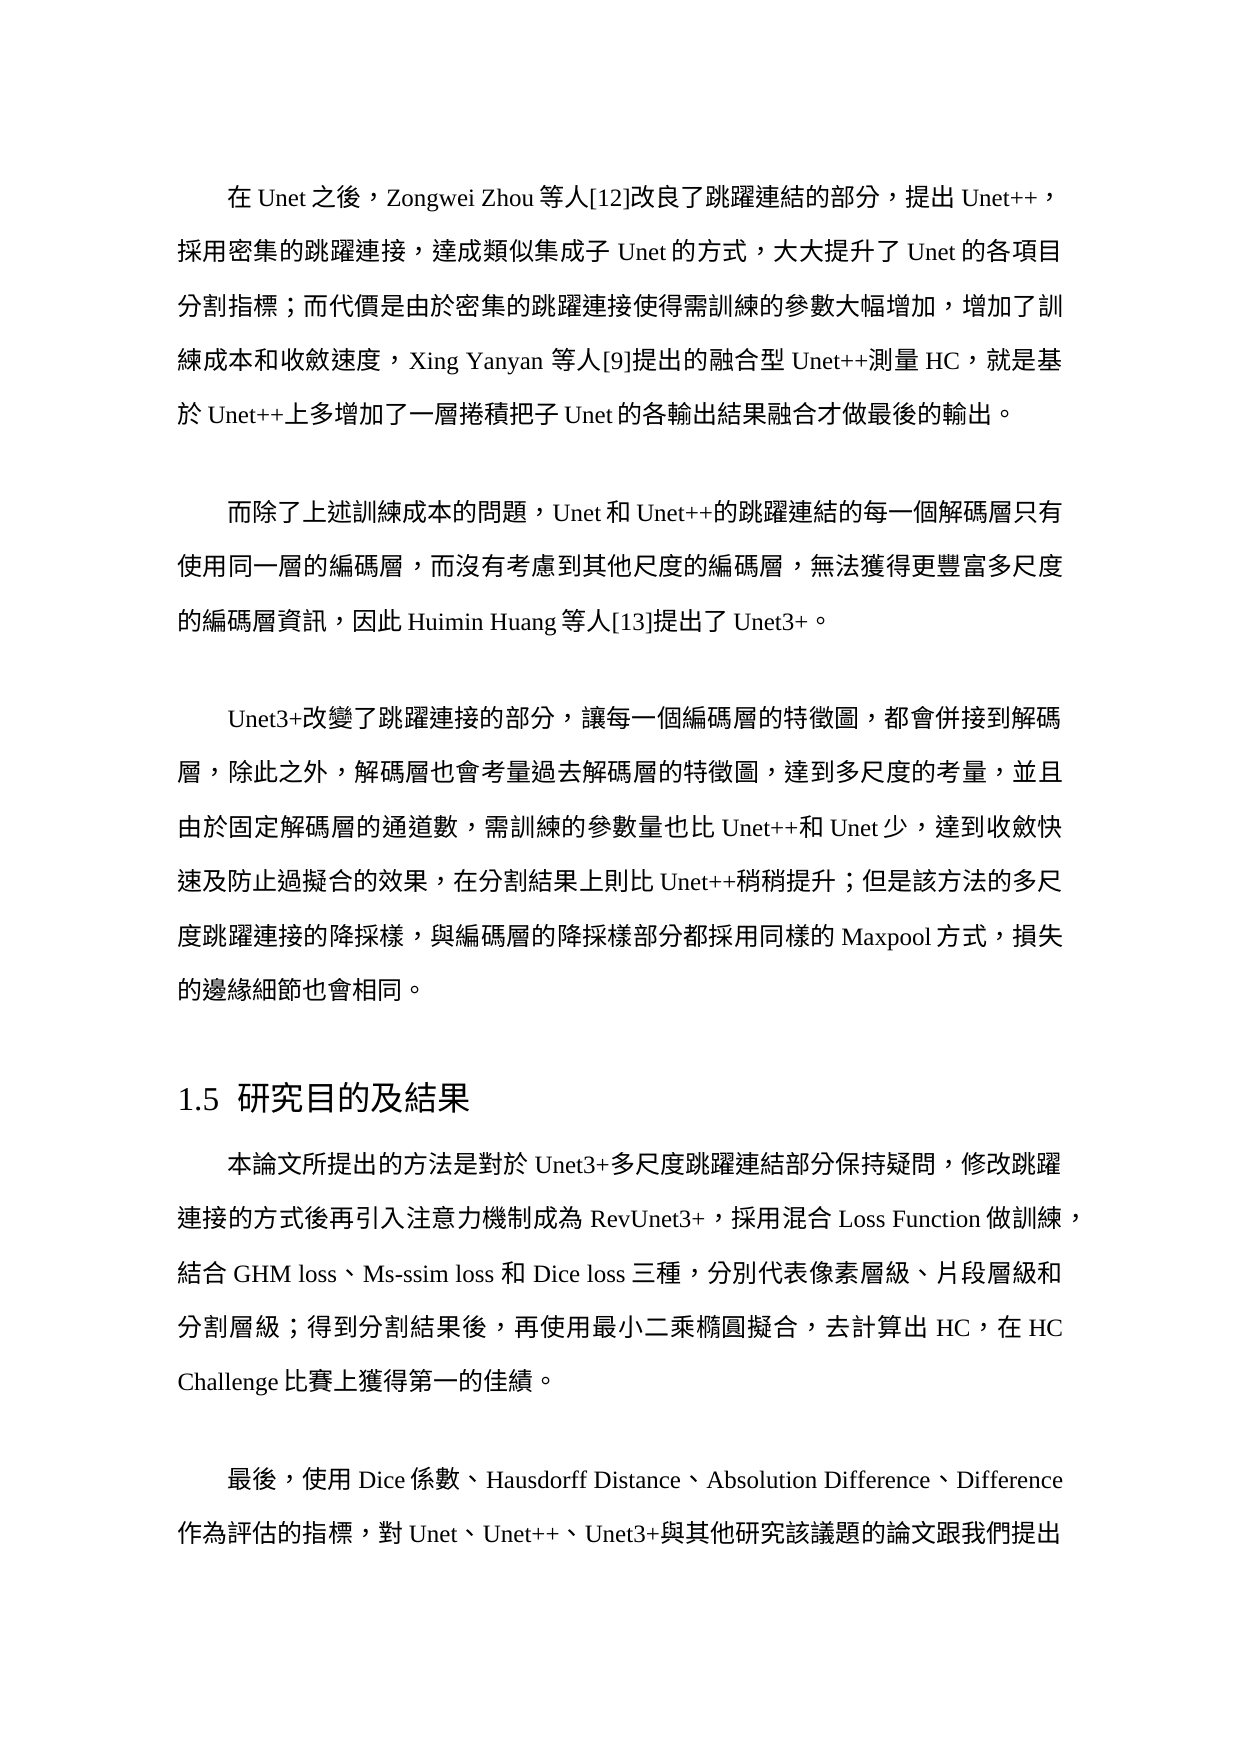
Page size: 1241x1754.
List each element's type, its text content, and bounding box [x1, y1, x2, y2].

text 本論文所提出的方法是對於Unet3+多尺度跳躍連結部分保持疑問，修改跳躍連接的方式後再引入注意力機制成為RevUnet3+，採用混合Loss Function做訓練，結合GHM loss、Ms-ssim loss 和 Dice loss三種，分別代表像素層級、片段層級和分割層級；得到分割結果後，再使用最小二乘橢圓擬合，去計算出HC，在HC Challenge比賽上獲得第一的佳績。 [177, 1144, 1063, 1398]
subtitle 研究目的及結果 [177, 1072, 1063, 1120]
text Unet3+改變了跳躍連接的部分，讓每一個編碼層的特徵圖，都會併接到解碼層，除此之外，解碼層也會考量過去解碼層的特徵圖，達到多尺度的考量，並且由於固定解碼層的通道數，需訓練的參數量也比Unet++和Unet少，達到收斂快速及防止過擬合的效果，在分割結果上則比Unet++稍稍提升；但是該方法的多尺度跳躍連接的降採樣，與編碼層的降採樣部分都採用同樣的Maxpool方式，損失的邊緣細節也會相同。 [177, 698, 1063, 1007]
text 而除了上述訓練成本的問題，Unet和Unet++的跳躍連結的每一個解碼層只有使用同一層的編碼層，而沒有考慮到其他尺度的編碼層，無法獲得更豐富多尺度的編碼層資訊，因此Huimin Huang等人[13]提出了Unet3+。 [177, 492, 1063, 637]
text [177, 1459, 1063, 1550]
text 在Unet之後，Zongwei Zhou等人[12]改良了跳躍連結的部分，提出Unet++，採用密集的跳躍連接，達成類似集成子Unet的方式，大大提升了Unet的各項目分割指標；而代價是由於密集的跳躍連接使得需訓練的參數大幅增加，增加了訓練成本和收斂速度，Xing Yanyan 等人[9]提出的融合型Unet++測量HC，就是基於Unet++上多增加了一層捲積把子Unet的各輸出結果融合才做最後的輸出。 [177, 177, 1063, 431]
